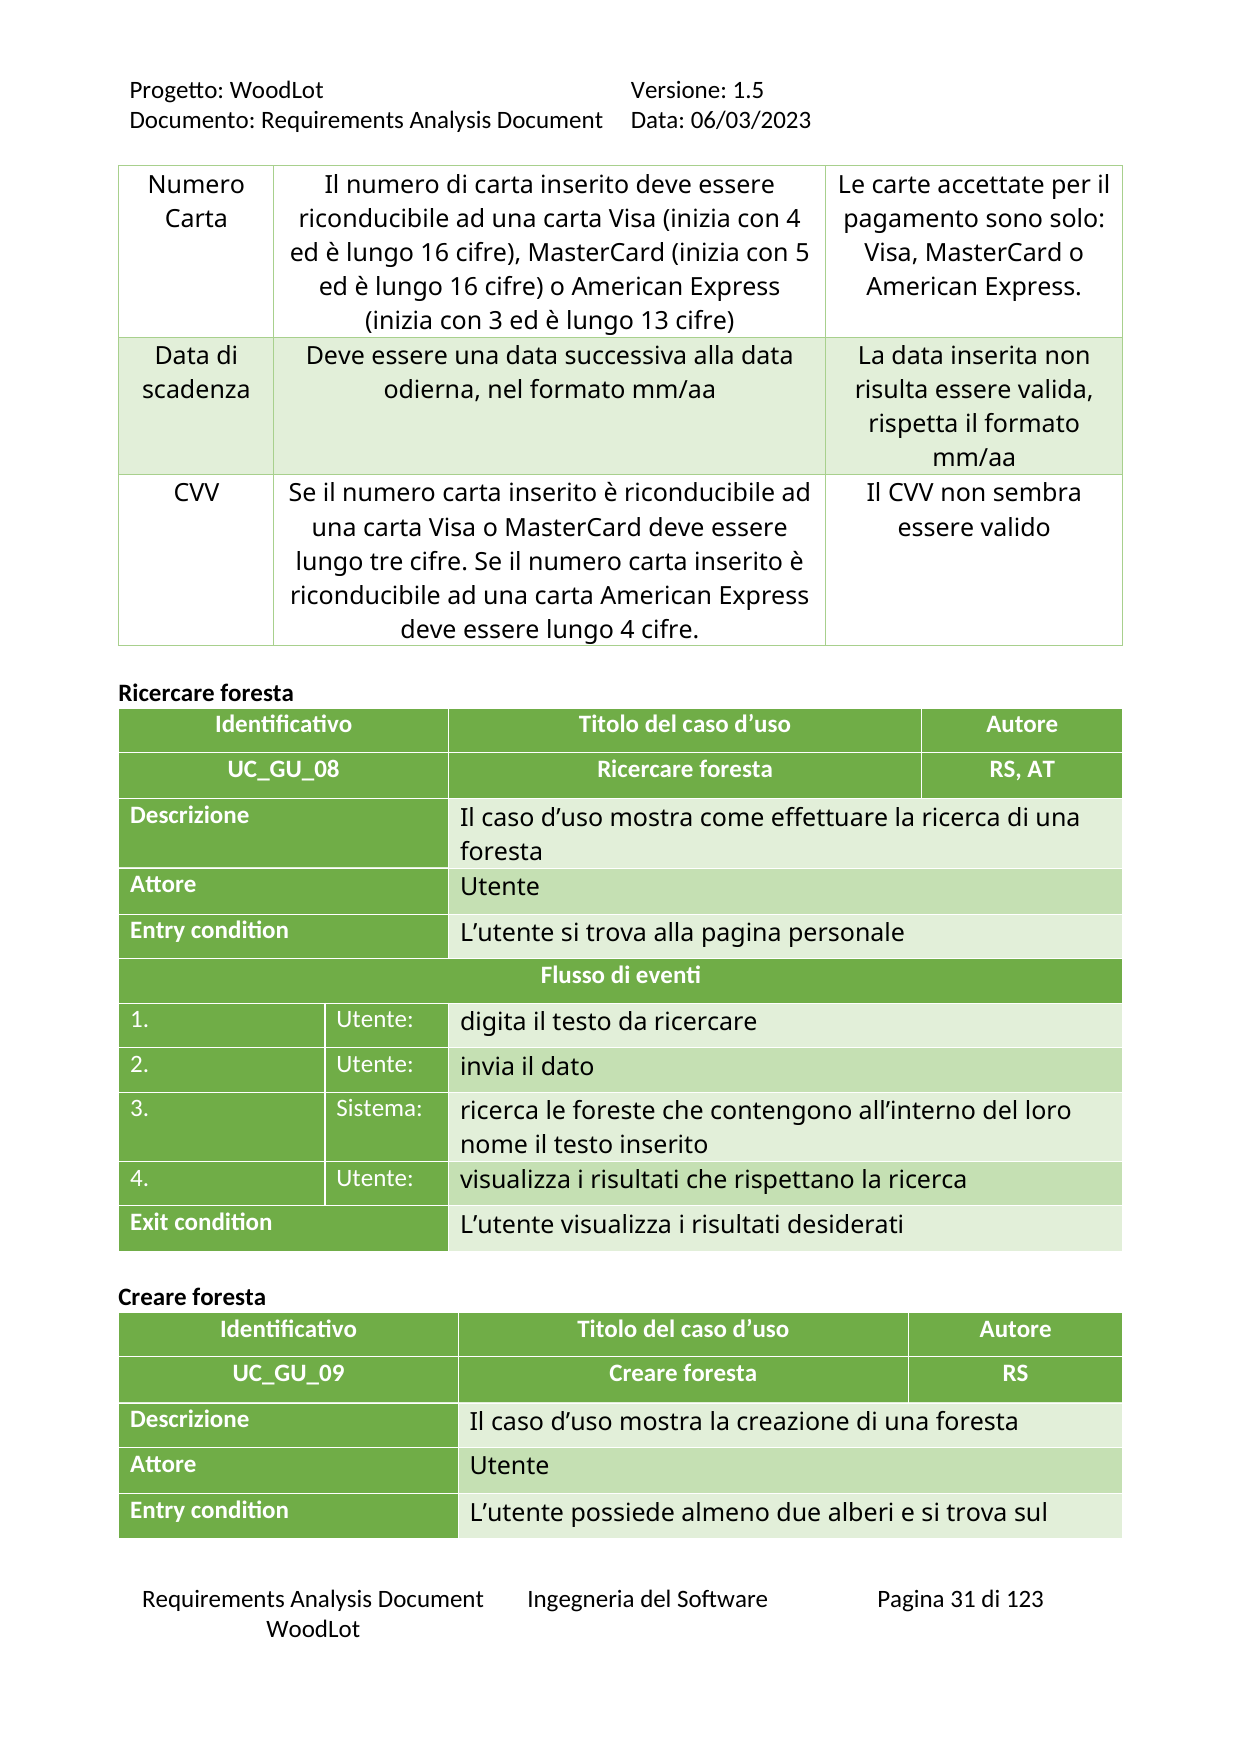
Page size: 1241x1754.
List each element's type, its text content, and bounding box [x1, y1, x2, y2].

table_cell La data inserita non risulta essere valida, rispetta il formato mm/aa [826, 338, 1122, 474]
table_cell Se il numero carta inserito è riconducibile ad una carta Visa o MasterCard deve essere lungo tre cifre. Se il numero carta inserito è riconducibile ad una carta American Express deve essere lungo 4 cifre. [274, 475, 825, 645]
table_cell RS, AT [922, 753, 1122, 798]
table_cell 2. [119, 1048, 324, 1092]
table_cell Il caso d’uso mostra la creazione di una foresta [459, 1404, 1122, 1447]
table_cell 4. [119, 1162, 324, 1205]
table_cell Attore [119, 869, 448, 914]
table_cell visualizza i risultati che rispettano la ricerca [449, 1162, 1122, 1205]
table_cell ricerca le foreste che contengono all’interno del loro nome il testo inserito [449, 1093, 1122, 1161]
table_cell Il CVV non sembra essere valido [826, 475, 1122, 645]
table_cell RS [909, 1357, 1122, 1402]
table_cell Flusso di eventi [119, 959, 1122, 1003]
table_cell Il caso d’uso mostra come effettuare la ricerca di una foresta [449, 799, 1122, 867]
table_cell Descrizione [119, 1404, 458, 1447]
table_cell Exit condition [119, 1206, 448, 1251]
table_cell Utente [459, 1448, 1122, 1493]
text Creare foresta [118, 1281, 1122, 1312]
table_cell Utente [449, 869, 1122, 914]
table_cell digita il testo da ricercare [449, 1004, 1122, 1047]
table_header Identificativo [119, 1313, 458, 1356]
table_cell invia il dato [449, 1048, 1122, 1092]
table_cell Utente: [326, 1048, 448, 1092]
table_cell UC_GU_09 [119, 1357, 458, 1402]
table_cell Utente: [326, 1004, 448, 1047]
text Ricercare foresta [118, 677, 1122, 707]
table_header Identificativo [119, 709, 448, 752]
table_cell 1. [119, 1004, 324, 1047]
table_header Autore [922, 709, 1122, 752]
table_cell Data di scadenza [119, 338, 273, 474]
table_cell Deve essere una data successiva alla data odierna, nel formato mm/aa [274, 338, 825, 474]
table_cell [459, 1494, 1122, 1538]
table_cell UC_GU_08 [119, 753, 448, 798]
table_header Titolo del caso d’uso [459, 1313, 908, 1356]
table_cell Il numero di carta inserito deve essere riconducibile ad una carta Visa (inizia con 4 ed è lungo 16 cifre), MasterCard (inizia con 5 ed è lungo 16 cifre) o American Express (inizia con 3 ed è lungo 13 cifre) [274, 166, 825, 337]
table_cell Sistema: [326, 1093, 448, 1161]
table_cell Numero Carta [119, 166, 273, 337]
table_cell L’utente si trova alla pagina personale [449, 915, 1122, 958]
table_cell Creare foresta [459, 1357, 908, 1402]
table_header Titolo del caso d’uso [449, 709, 921, 752]
table_cell Descrizione [119, 799, 448, 867]
table_cell 3. [119, 1093, 324, 1161]
table_cell Attore [119, 1448, 458, 1493]
table_cell Ricercare foresta [449, 753, 921, 798]
table_header Autore [909, 1313, 1122, 1356]
table_cell CVV [119, 475, 273, 645]
table_cell Utente: [326, 1162, 448, 1205]
table_cell L’utente visualizza i risultati desiderati [449, 1206, 1122, 1251]
table_cell Le carte accettate per il pagamento sono solo: Visa, MasterCard o American Express. [826, 166, 1122, 337]
table_cell Entry condition [119, 1494, 458, 1538]
table_cell Entry condition [119, 915, 448, 958]
